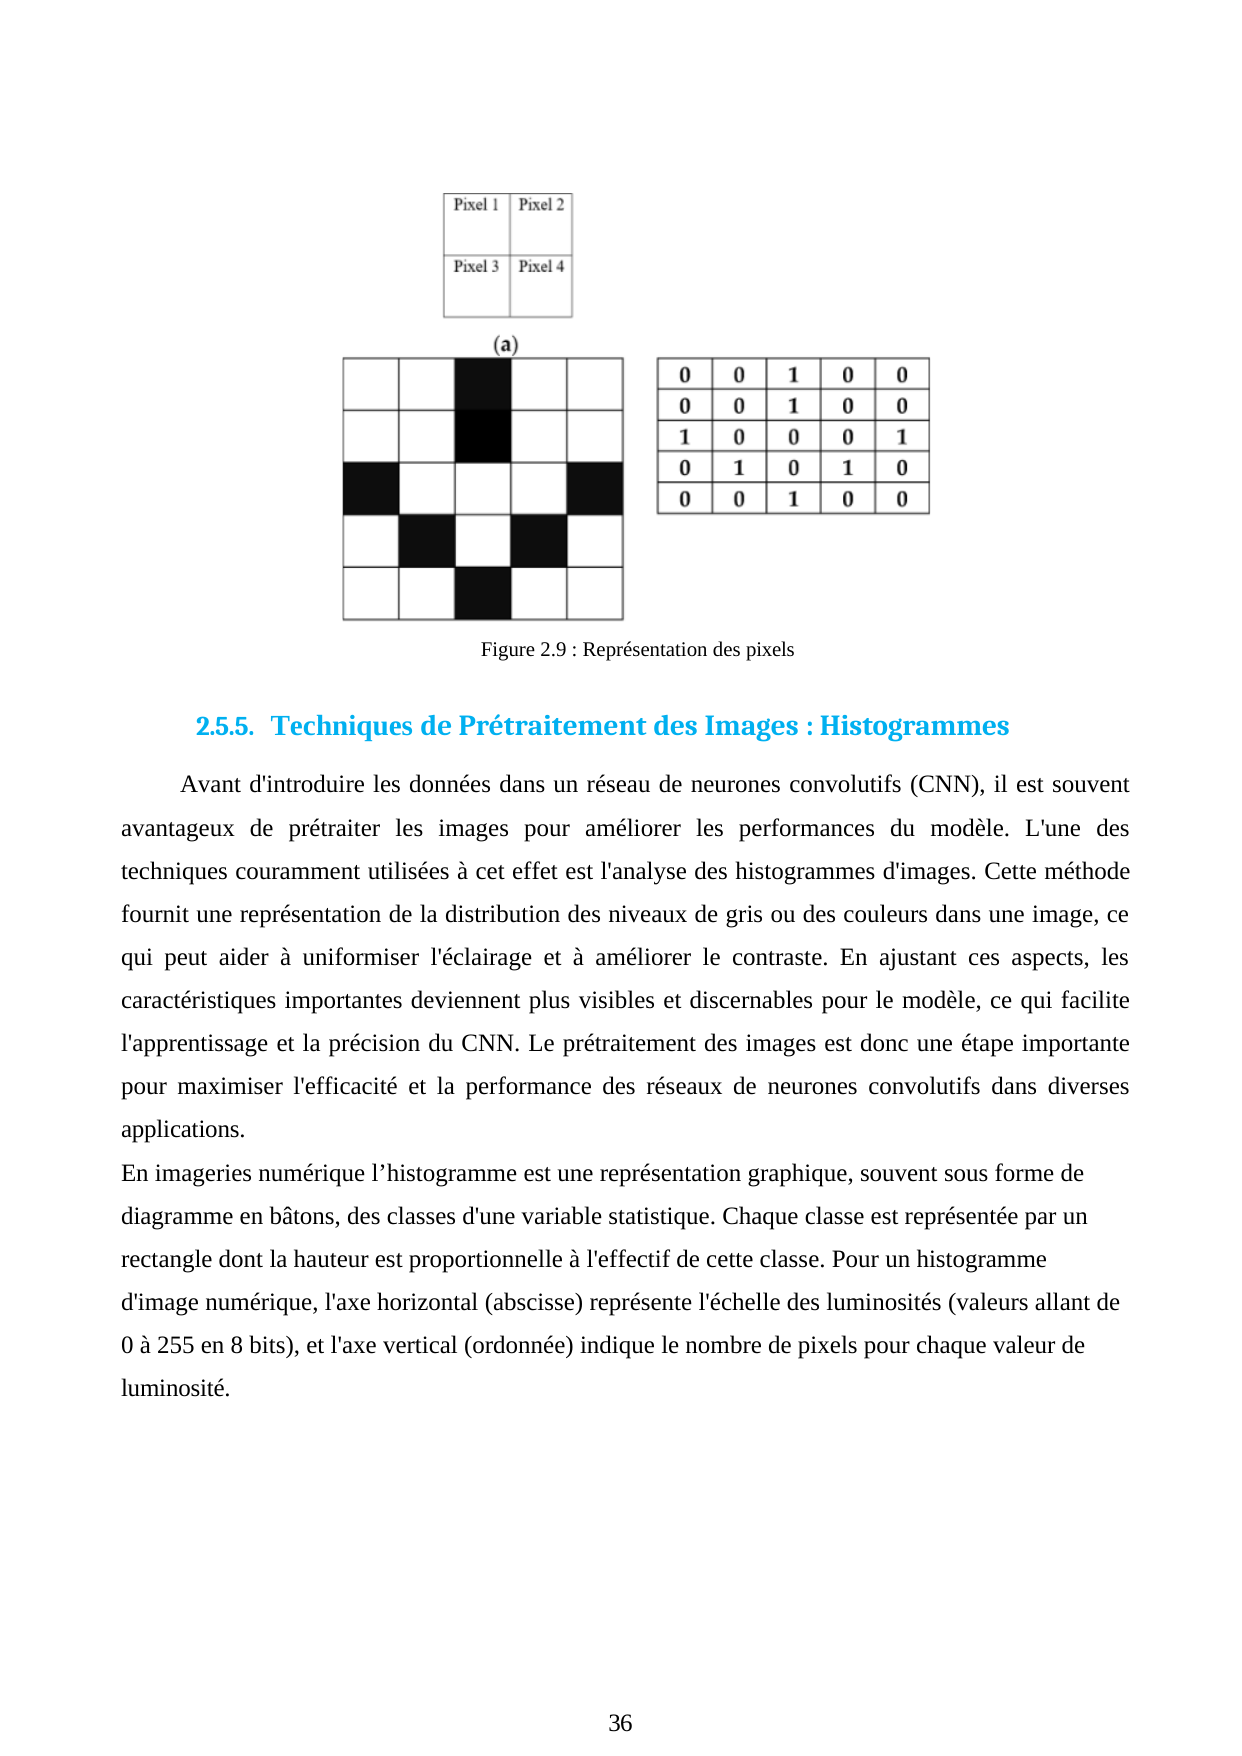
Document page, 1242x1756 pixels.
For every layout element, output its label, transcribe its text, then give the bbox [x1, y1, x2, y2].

text Figure 2.9 : Représentation des pixels [71, 637, 1204, 661]
picture [342, 193, 930, 622]
subtitle Techniques de Prétraitement des Images : Histogrammes [196, 708, 1242, 743]
text En imageries numérique l’histogramme est une représentation graphique, souvent sous forme de diagramme en bâtons, des classes d'une variable statistique. Chaque classe est représentée par un rectangle dont la hauteur est proportionnelle à l'effectif de cette classe. Pour un histogramme d'image numérique, l'axe horizontal (abscisse) représente l'échelle des luminosités (valeurs allant de 0 à 255 en 8 bits), et l'axe vertical (ordonnée) indique le nombre de pixels pour chaque valeur de luminosité. [121, 1158, 1123, 1402]
text Avant d'introduire les données dans un réseau de neurones convolutifs (CNN), il est souvent avantageux de prétraiter les images pour améliorer les performances du modèle. L'une des techniques couramment utilisées à cet effet est l'analyse des histogrammes d'images. Cette méthode fournit une représentation de la distribution des niveaux de gris ou des couleurs dans une image, ce qui peut aider à uniformiser l'éclairage et à améliorer le contraste. En ajustant ces aspects, les caractéristiques importantes deviennent plus visibles et discernables pour le modèle, ce qui facilite l'apprentissage et la précision du CNN. Le prétraitement des images est donc une étape importante pour maximiser l'efficacité et la performance des réseaux de neurones convolutifs dans diverses applications. [121, 769, 1131, 1143]
